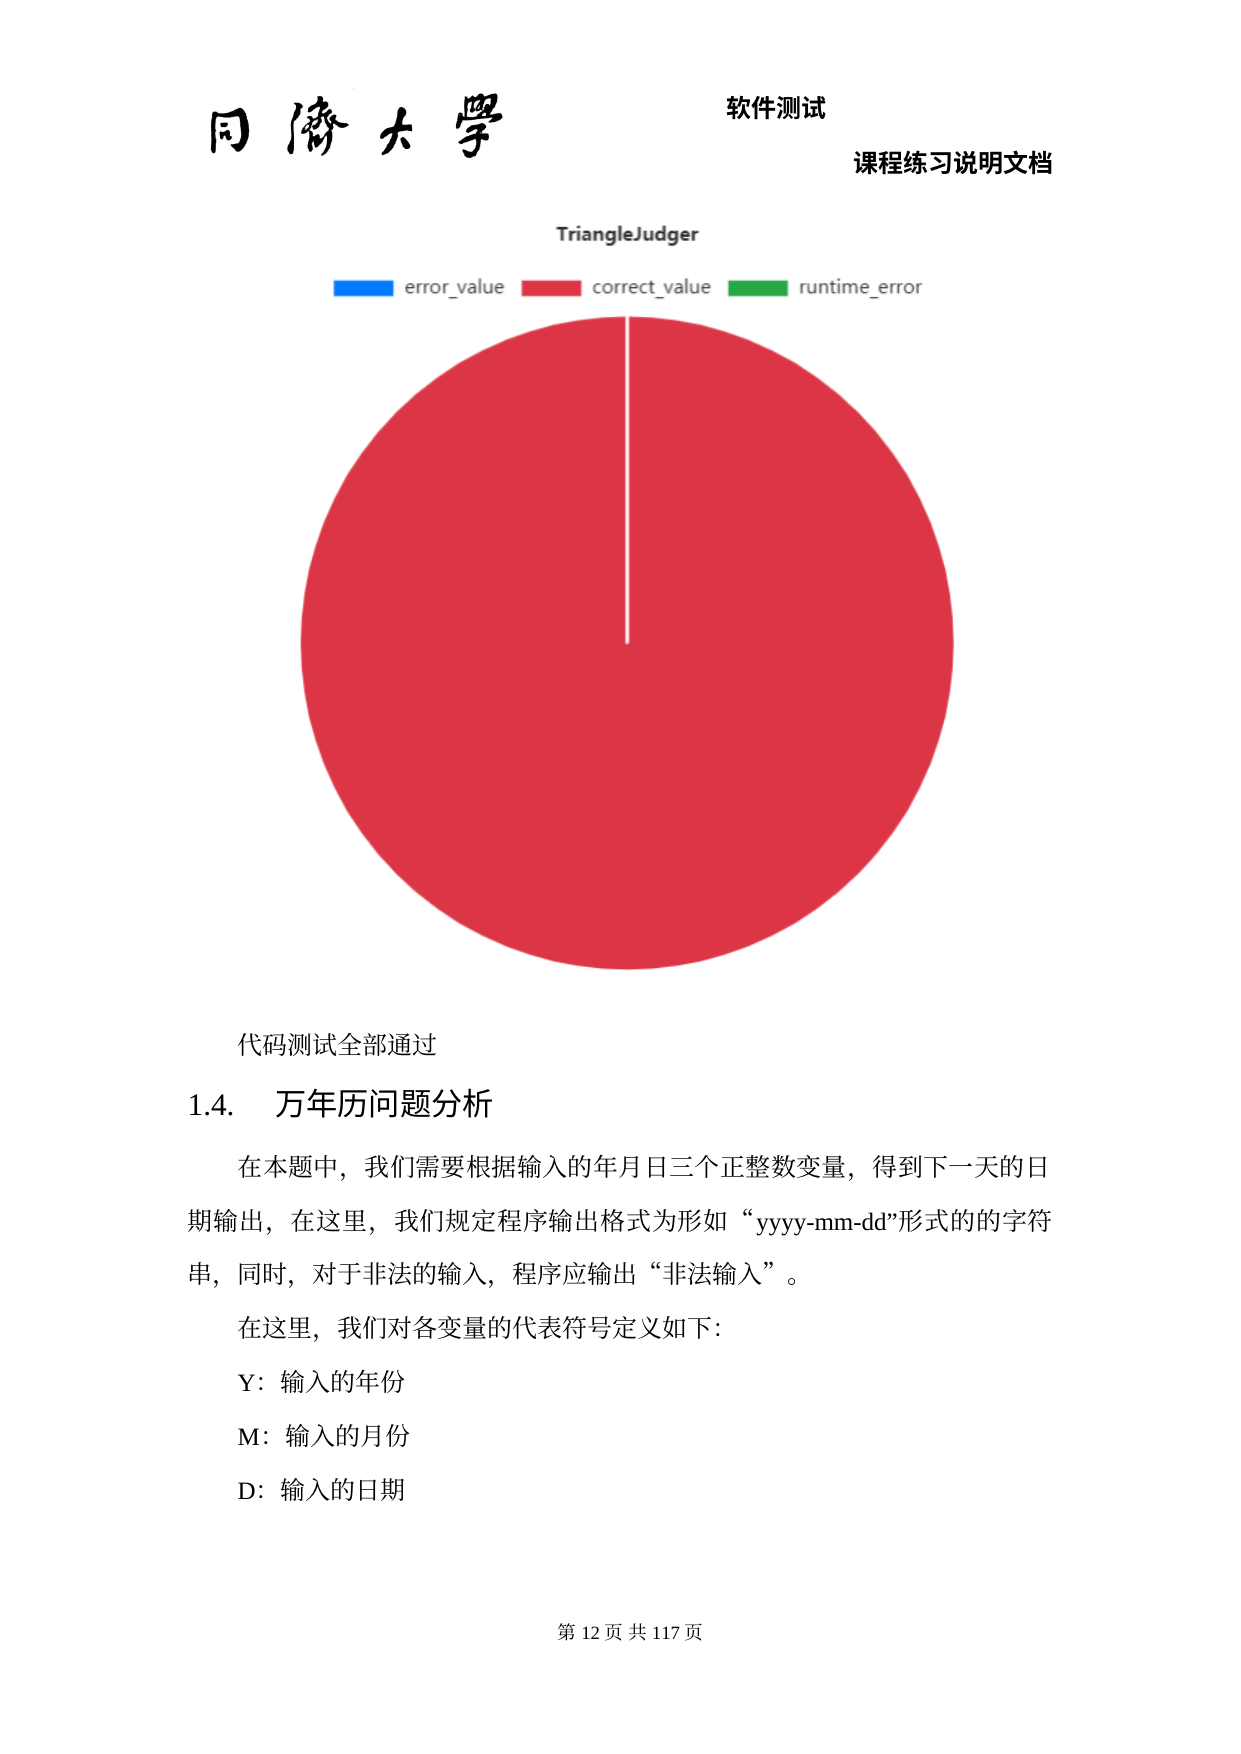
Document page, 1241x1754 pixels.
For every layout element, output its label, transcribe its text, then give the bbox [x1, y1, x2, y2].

subtitle 万年历问题分析 [187, 1079, 1053, 1125]
text 在本题中，我们需要根据输入的年月日三个正整数变量，得到下一天的日期输出，在这里，我们规定程序输出格式为形如“yyyy-mm-dd”形式的的字符串，同时，对于非法的输入，程序应输出“非法输入”。 [187, 1147, 1053, 1291]
text 代码测试全部通过 [187, 1026, 1053, 1062]
picture [188, 86, 520, 165]
text D：输入的日期 [187, 1471, 1053, 1506]
picture [237, 202, 1038, 1012]
text M：输入的月份 [187, 1417, 1053, 1453]
text 在这里，我们对各变量的代表符号定义如下： [187, 1309, 1053, 1345]
text Y：输入的年份 [187, 1363, 1053, 1399]
